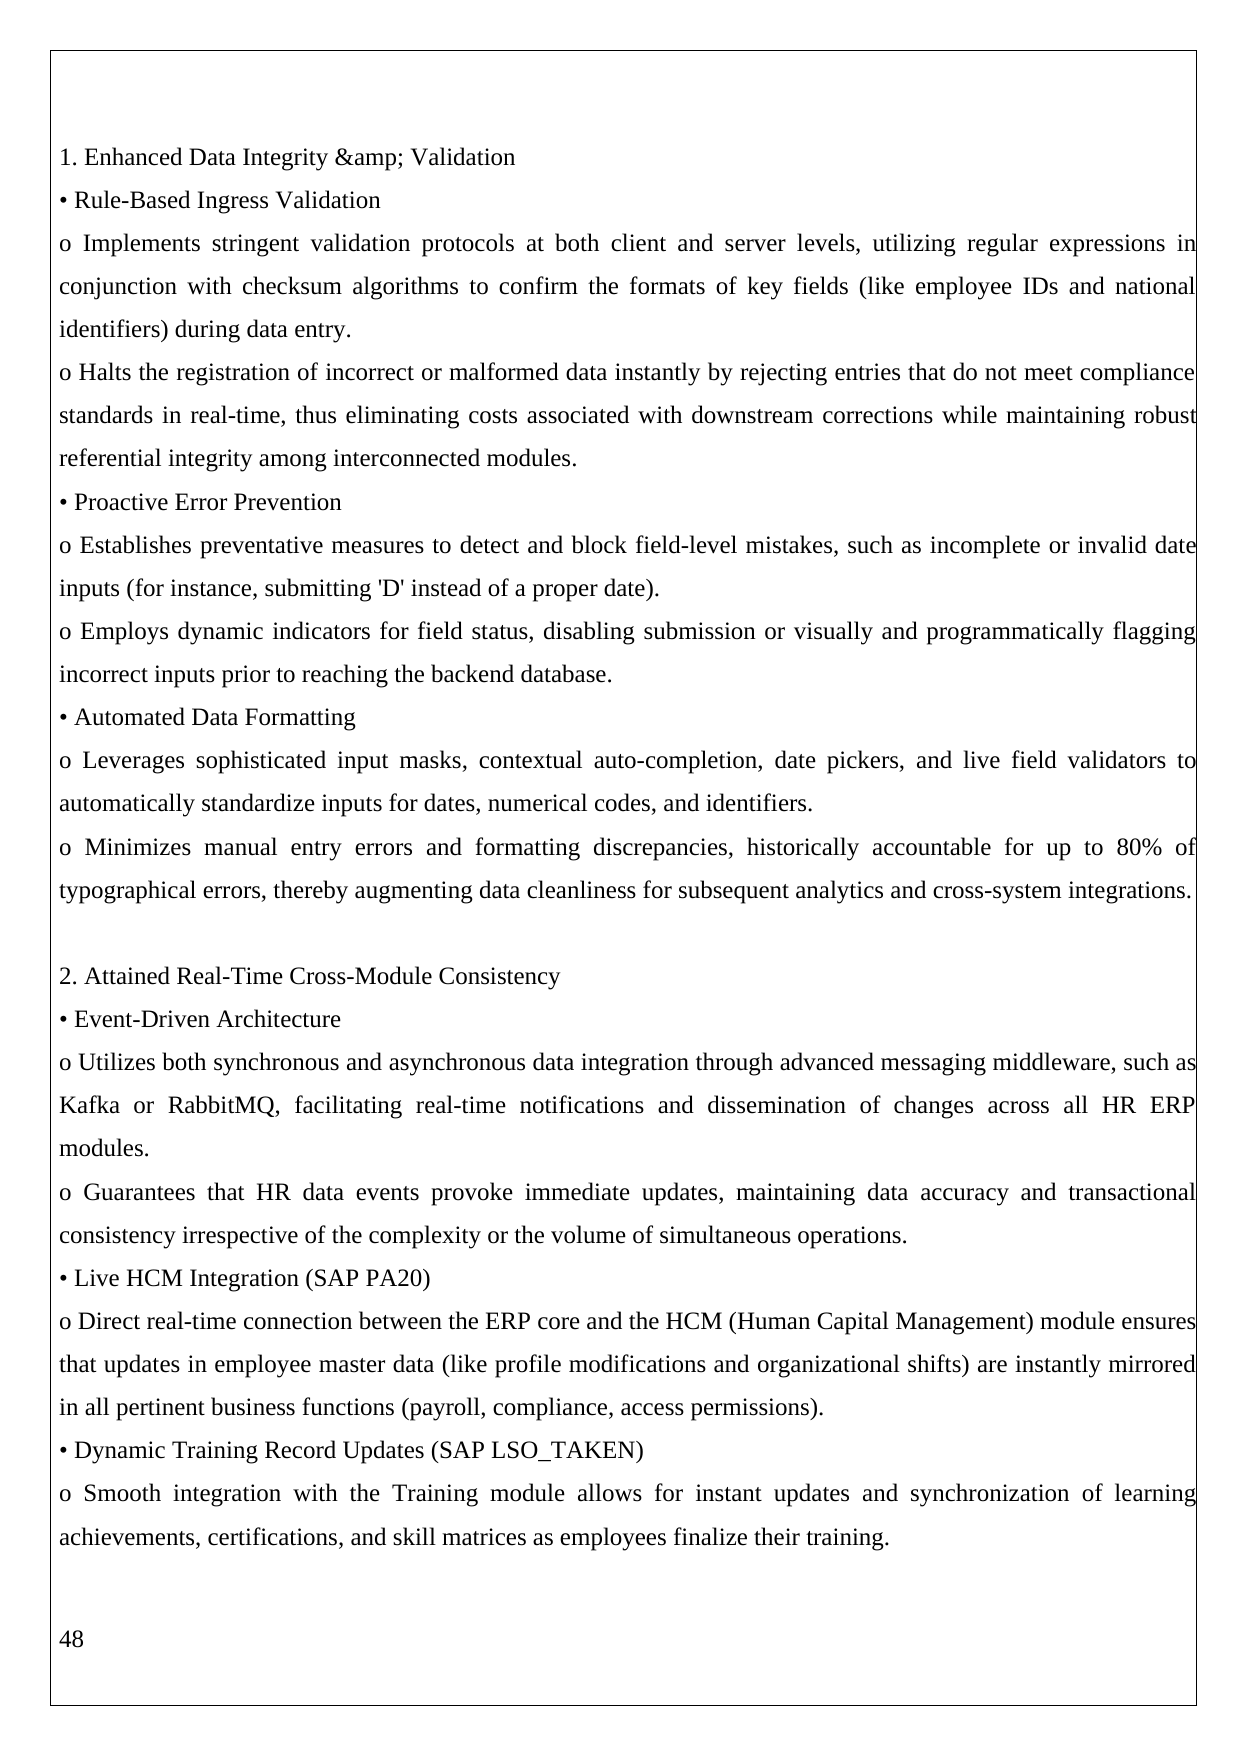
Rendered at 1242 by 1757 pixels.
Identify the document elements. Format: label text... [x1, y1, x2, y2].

text • Dynamic Training Record Updates (SAP LSO_TAKEN) [59, 1435, 1196, 1464]
text o Utilizes both synchronous and asynchronous data integration through advanced messaging middleware, such as Kafka or RabbitMQ, facilitating real-time notifications and dissemination of changes across all HR ERP modules. [59, 1047, 1196, 1162]
text o Direct real-time connection between the ERP core and the HCM (Human Capital Management) module ensures that updates in employee master data (like profile modifications and organizational shifts) are instantly mirrored in all pertinent business functions (payroll, compliance, access permissions). [59, 1306, 1196, 1421]
text 2. Attained Real-Time Cross-Module Consistency [59, 961, 1196, 990]
text 1. Enhanced Data Integrity &amp; Validation [59, 142, 1196, 170]
text o Smooth integration with the Training module allows for instant updates and synchronization of learning achievements, certifications, and skill matrices as employees finalize their training. [59, 1478, 1196, 1550]
text o Establishes preventative measures to detect and block field-level mistakes, such as incomplete or invalid date inputs (for instance, submitting 'D' instead of a proper date). [59, 530, 1196, 602]
text • Rule-Based Ingress Validation [59, 185, 1196, 213]
text • Proactive Error Prevention [59, 487, 1196, 515]
text o Minimizes manual entry errors and formatting discrepancies, historically accountable for up to 80% of typographical errors, thereby augmenting data cleanliness for subsequent analytics and cross-system integrations. [59, 832, 1196, 903]
text o Leverages sophisticated input masks, contextual auto-completion, date pickers, and live field validators to automatically standardize inputs for dates, numerical codes, and identifiers. [59, 745, 1196, 817]
text • Event-Driven Architecture [59, 1004, 1196, 1033]
text o Implements stringent validation protocols at both client and server levels, utilizing regular expressions in conjunction with checksum algorithms to confirm the formats of key fields (like employee IDs and national identifiers) during data entry. [59, 228, 1196, 343]
text • Live HCM Integration (SAP PA20) [59, 1263, 1196, 1292]
text • Automated Data Formatting [59, 702, 1196, 731]
text o Guarantees that HR data events provoke immediate updates, maintaining data accuracy and transactional consistency irrespective of the complexity or the volume of simultaneous operations. [59, 1177, 1196, 1248]
text o Halts the registration of incorrect or malformed data instantly by rejecting entries that do not meet compliance standards in real-time, thus eliminating costs associated with downstream corrections while maintaining robust referential integrity among interconnected modules. [59, 357, 1196, 472]
text o Employs dynamic indicators for field status, disabling submission or visually and programmatically flagging incorrect inputs prior to reaching the backend database. [59, 616, 1196, 688]
